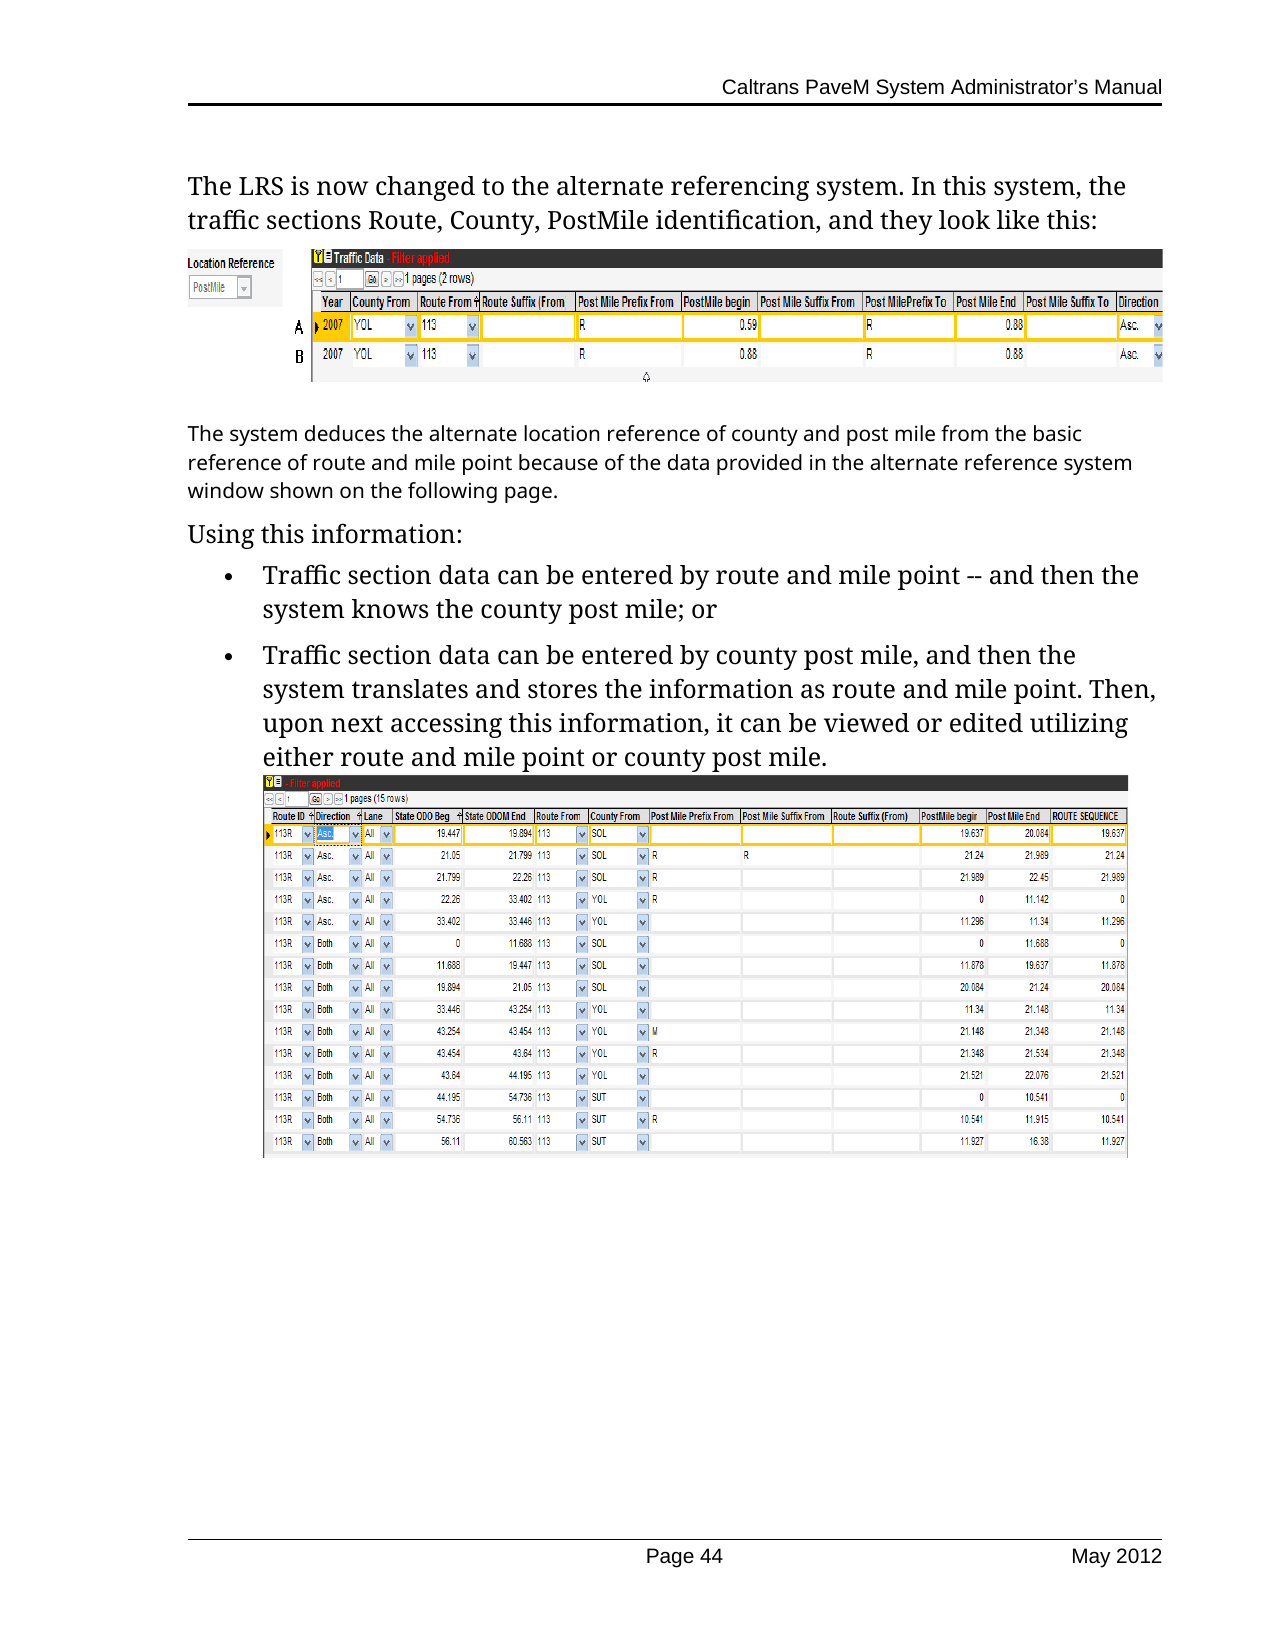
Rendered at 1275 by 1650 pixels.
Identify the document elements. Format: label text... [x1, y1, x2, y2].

picture [262, 774, 1129, 1158]
list Using this information: [187, 517, 1162, 551]
list The LRS is now changed to the alternate referencing system. In this system, the traffic sections Route, County, PostMile identification, and they look like this: [187, 169, 1162, 237]
list Traffic section data can be entered by route and mile point -- and then the system knows the county post mile; or [225, 557, 1162, 625]
text The system deduces the alternate location reference of county and post mile from the basic reference of route and mile point because of the data provided in the alternate reference system window shown on the following page. [187, 419, 1162, 504]
picture [187, 249, 1163, 382]
